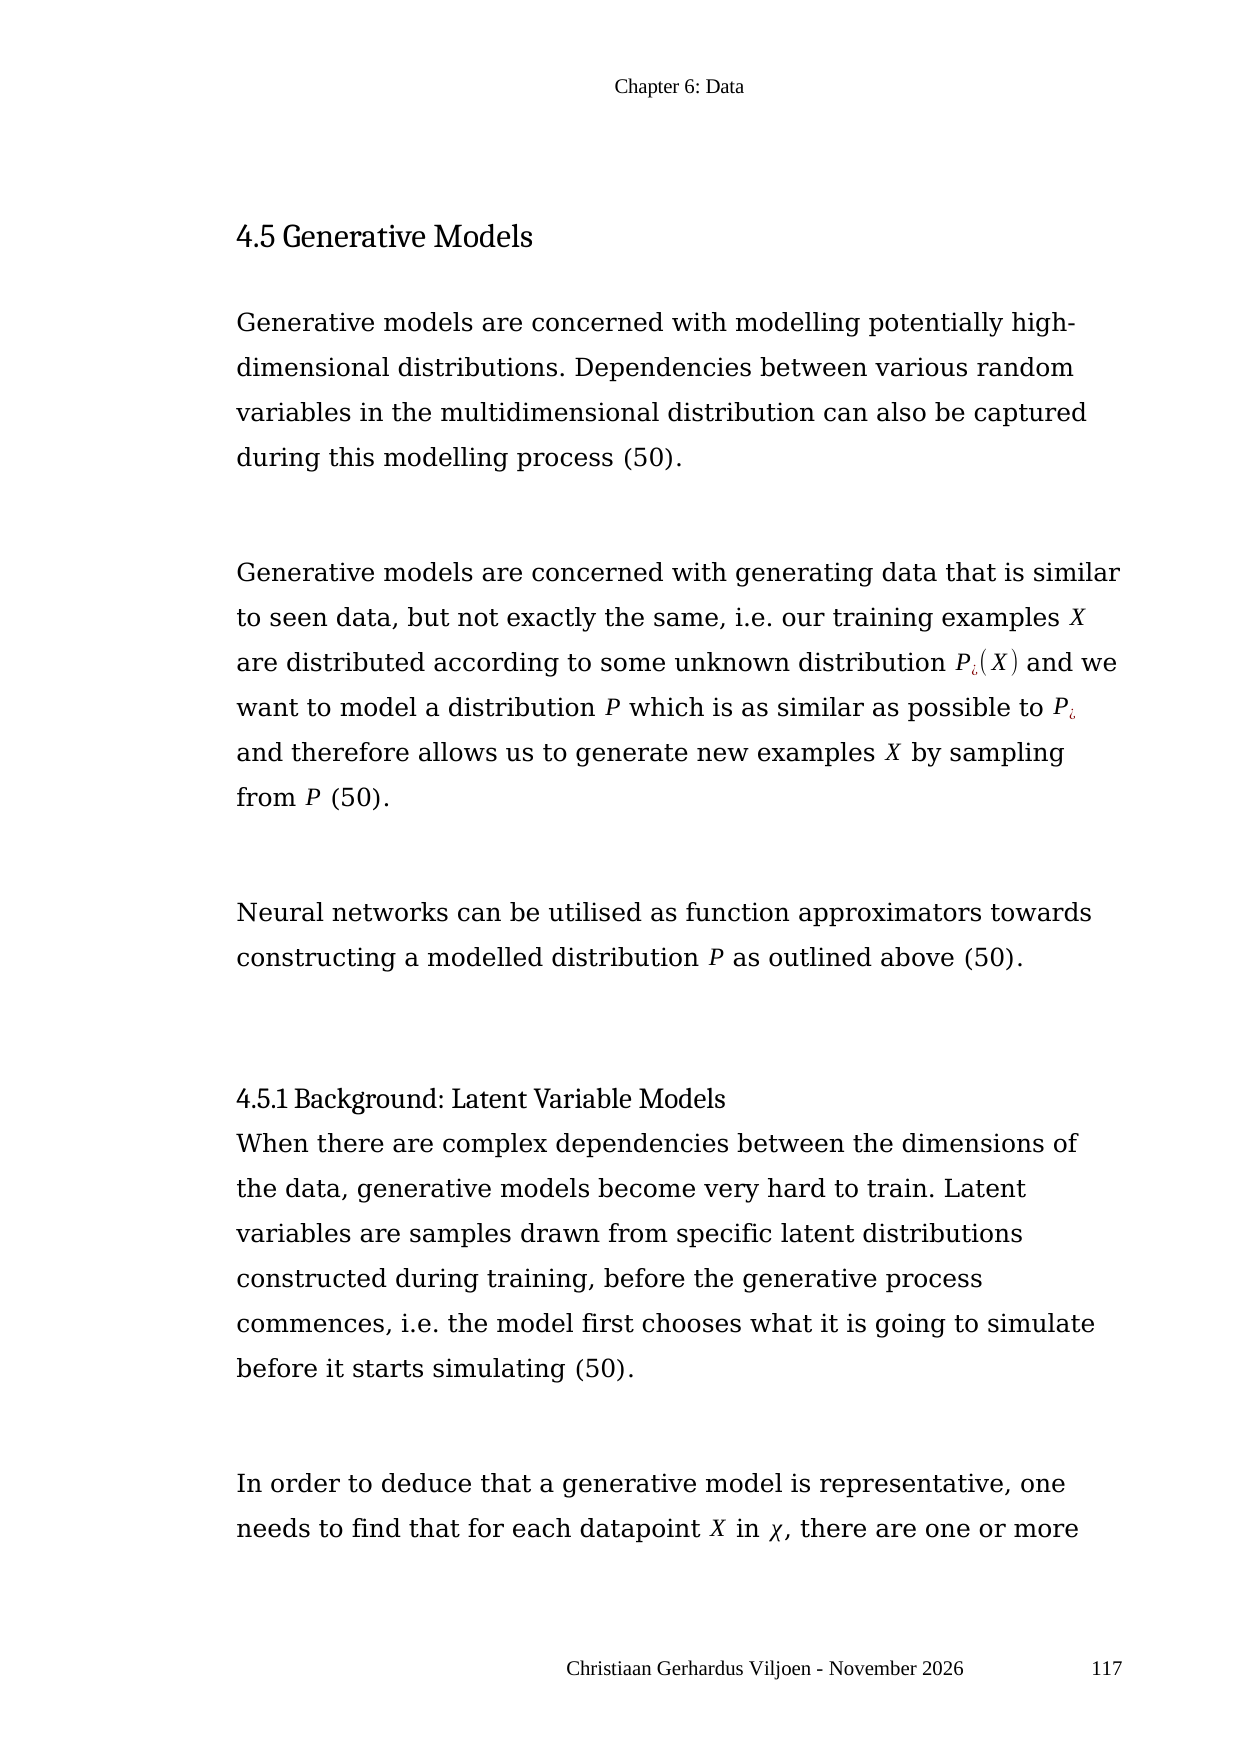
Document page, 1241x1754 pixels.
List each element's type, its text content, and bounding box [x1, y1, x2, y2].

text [236, 1468, 1122, 1543]
text When there are complex dependencies between the dimensions of the data, generative models become very hard to train. Latent variables are samples drawn from specific latent distributions constructed during training, before the generative process commences, i.e. the model first chooses what it is going to simulate before it starts simulating . [236, 1128, 1122, 1383]
text Generative models are concerned with modelling potentially high-dimensional distributions. Dependencies between various random variables in the multidimensional distribution can also be captured during this modelling process . [236, 307, 1122, 472]
subtitle Generative Models [236, 218, 1122, 256]
text Neural networks can be utilised as function approximators towards constructing a modelled distribution as outlined above . [236, 897, 1122, 972]
text Generative models are concerned with generating data that is similar to seen data, but not exactly the same, i.e. our training examples are distributed according to some unknown distribution and we want to model a distribution which is as similar as possible to and therefore allows us to generate new examples by sampling from . [236, 557, 1122, 812]
subtitle Background: Latent Variable Models [236, 1082, 1122, 1116]
